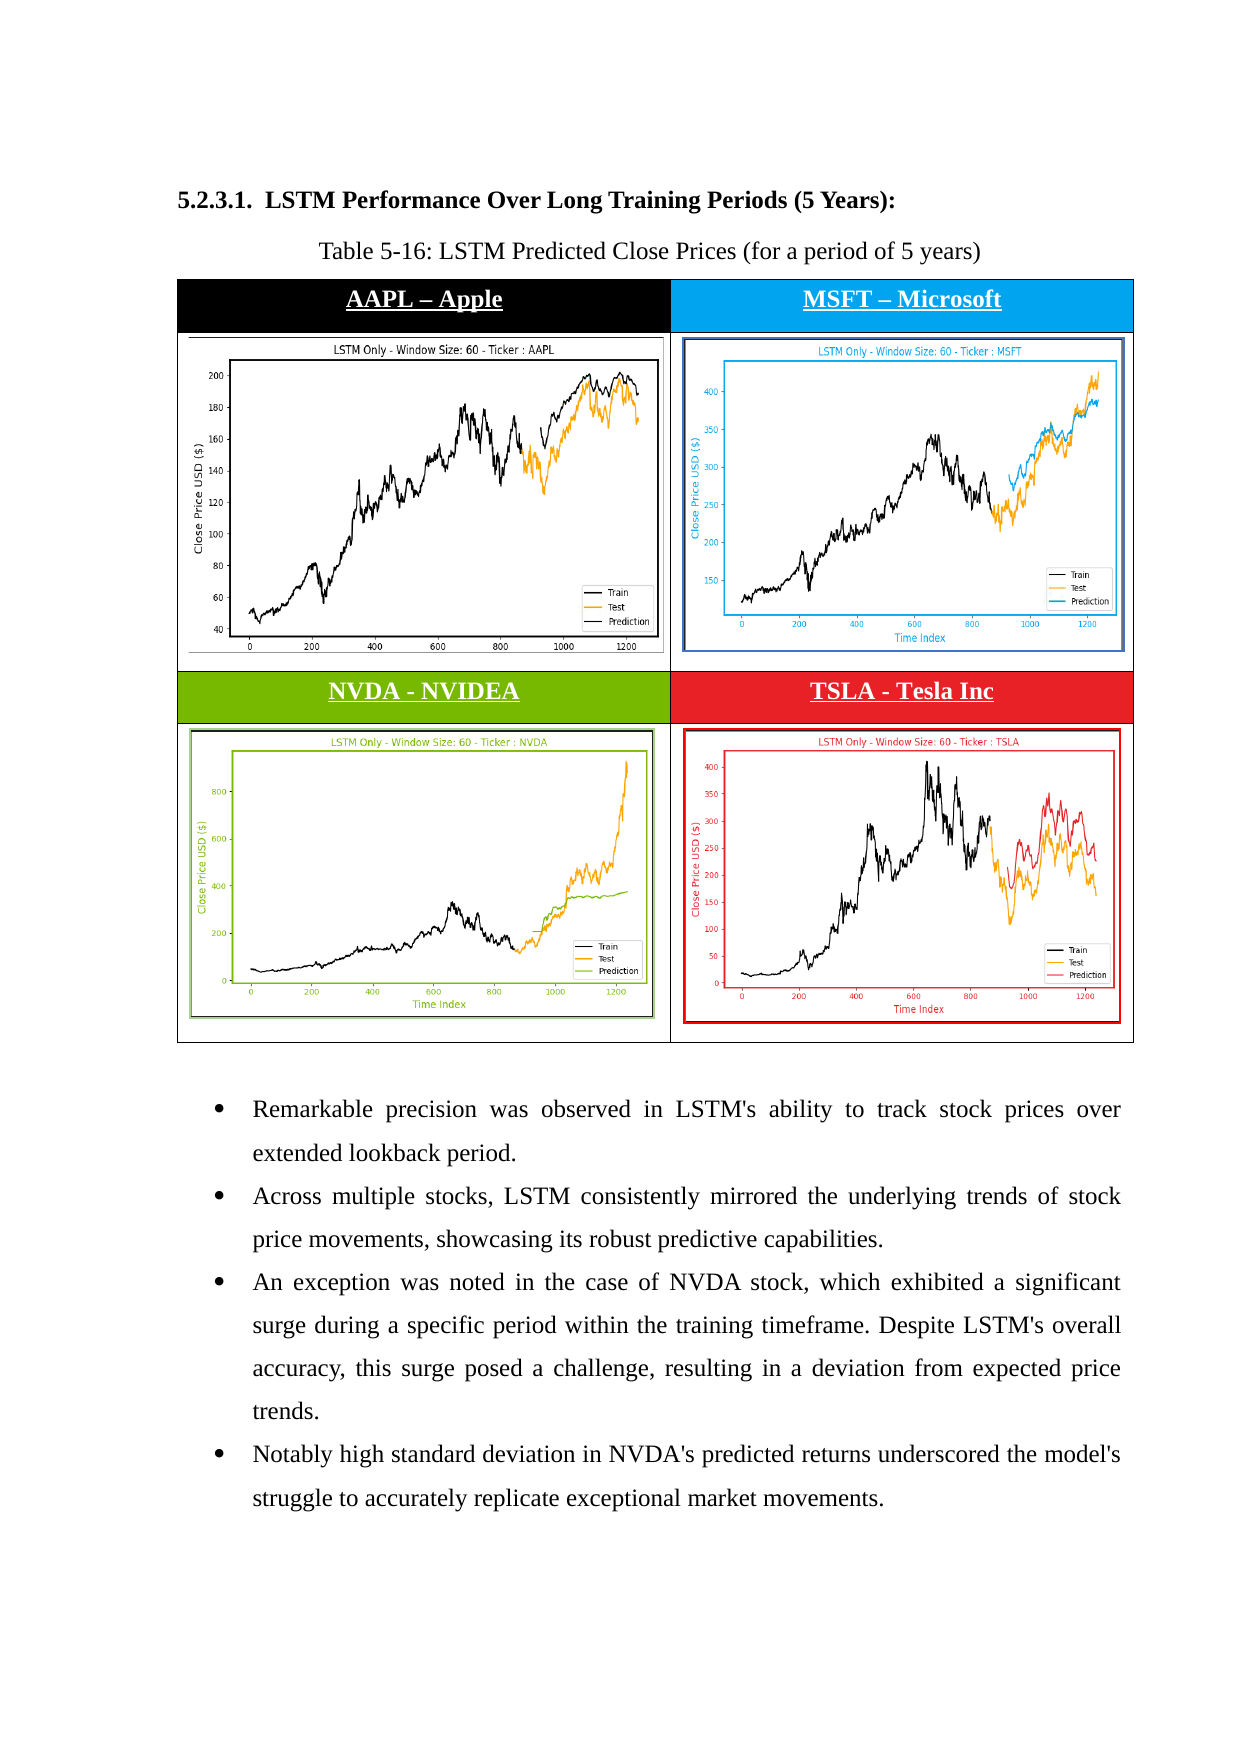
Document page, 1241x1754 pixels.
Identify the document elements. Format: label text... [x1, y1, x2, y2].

picture [188, 337, 664, 653]
picture [684, 339, 1123, 650]
table_cell [671, 333, 1133, 671]
list Remarkable precision was observed in LSTM's ability to track stock prices over extended lookback period. [215, 1094, 1122, 1166]
table_header AAPL – Apple [178, 280, 670, 332]
subtitle LSTM Performance Over Long Training Periods (5 Years): [177, 185, 1122, 213]
picture [191, 730, 653, 1017]
table_cell TSLA - Tesla Inc [671, 672, 1133, 723]
list Notably high standard deviation in NVDA's predicted returns underscored the model's struggle to accurately replicate exceptional market movements. [215, 1439, 1122, 1511]
table_header MSFT – Microsoft [671, 280, 1133, 332]
table_cell NVDA - NVIDEA [178, 672, 670, 723]
list An exception was noted in the case of NVDA stock, which exhibited a significant surge during a specific period within the training timeframe. Despite LSTM's overall accuracy, this surge posed a challenge, resulting in a deviation from expected price trends. [215, 1267, 1122, 1425]
table_cell [178, 333, 670, 671]
table_cell [671, 724, 1133, 1042]
list Across multiple stocks, LSTM consistently mirrored the underlying trends of stock price movements, showcasing its robust predictive capabilities. [215, 1181, 1122, 1253]
picture [685, 730, 1119, 1022]
table_cell [178, 724, 670, 1042]
